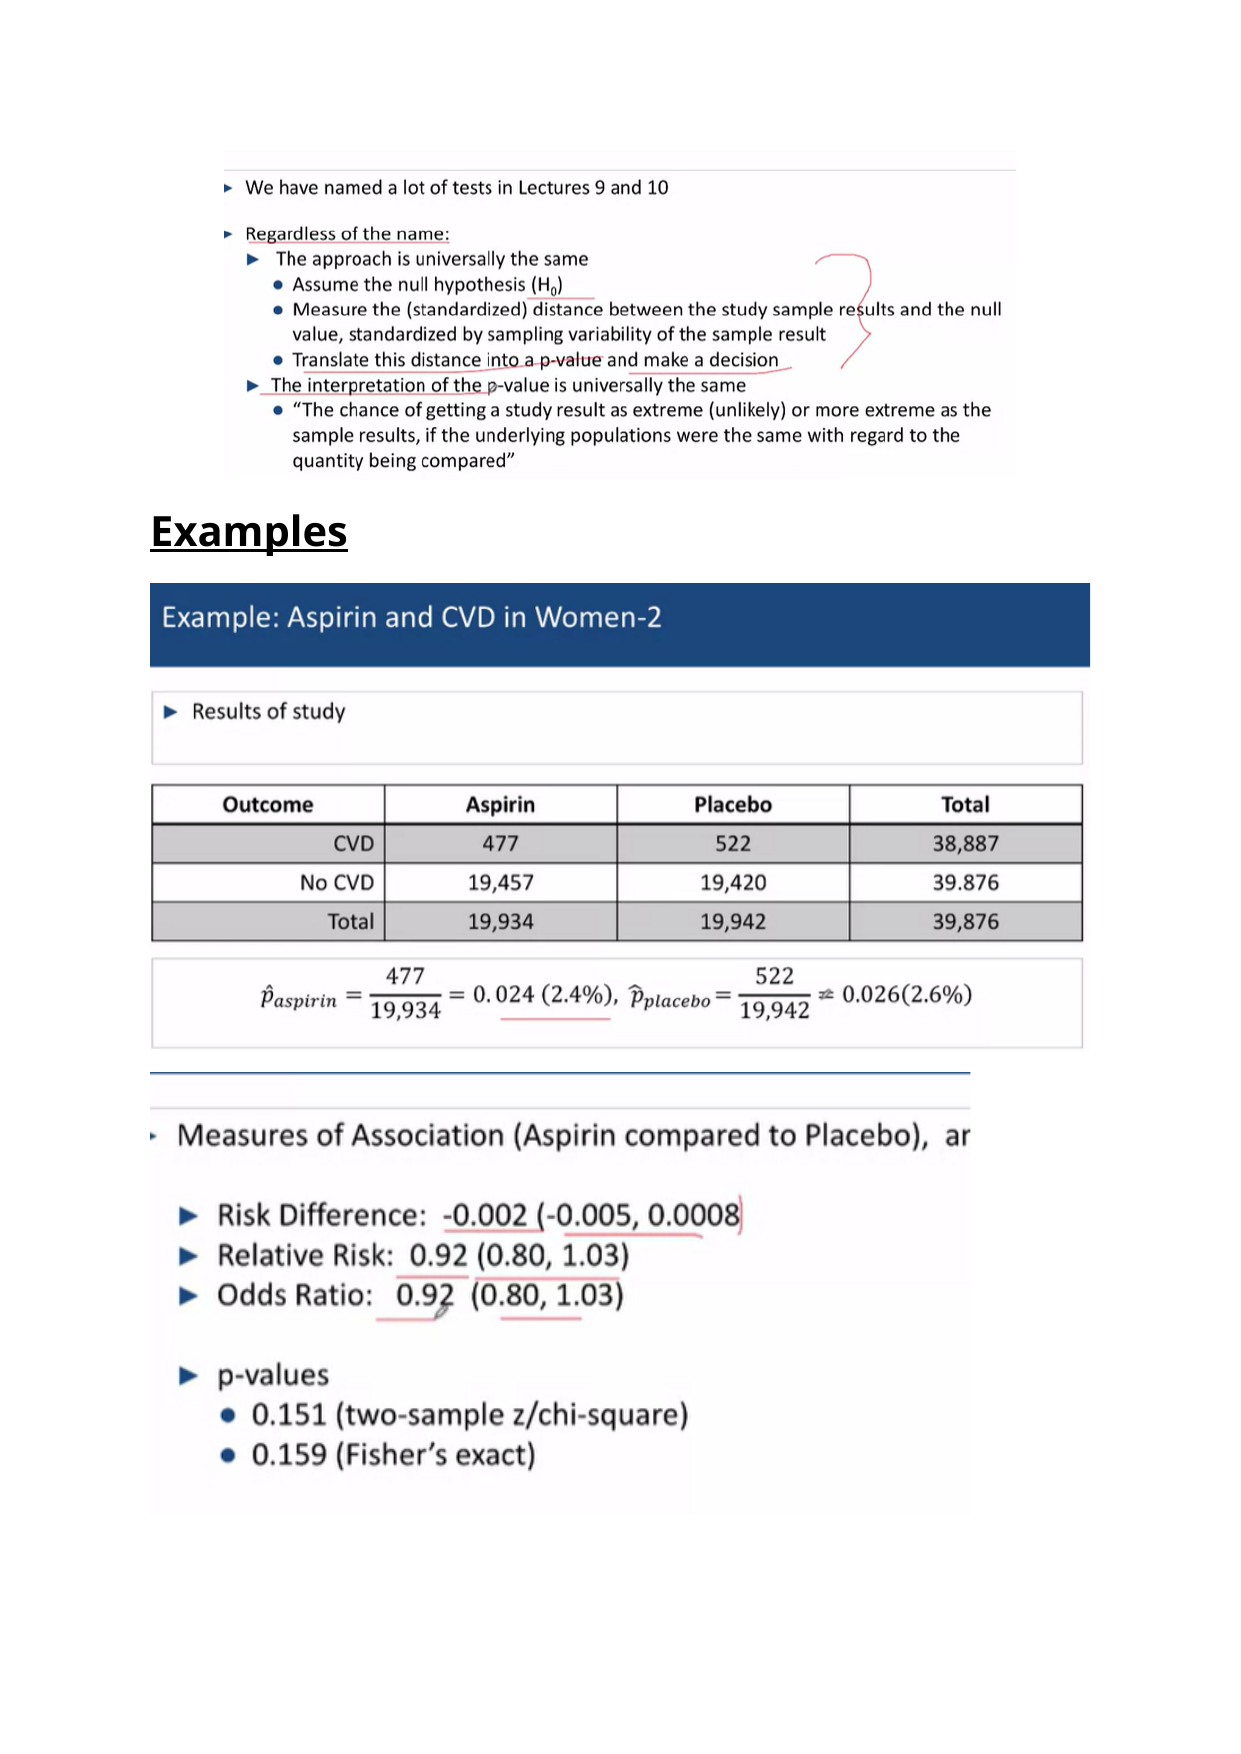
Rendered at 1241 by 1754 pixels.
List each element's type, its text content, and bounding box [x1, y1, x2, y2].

picture [224, 150, 1017, 480]
picture [150, 1072, 971, 1515]
text Examples [150, 501, 1090, 558]
picture [150, 583, 1091, 1051]
